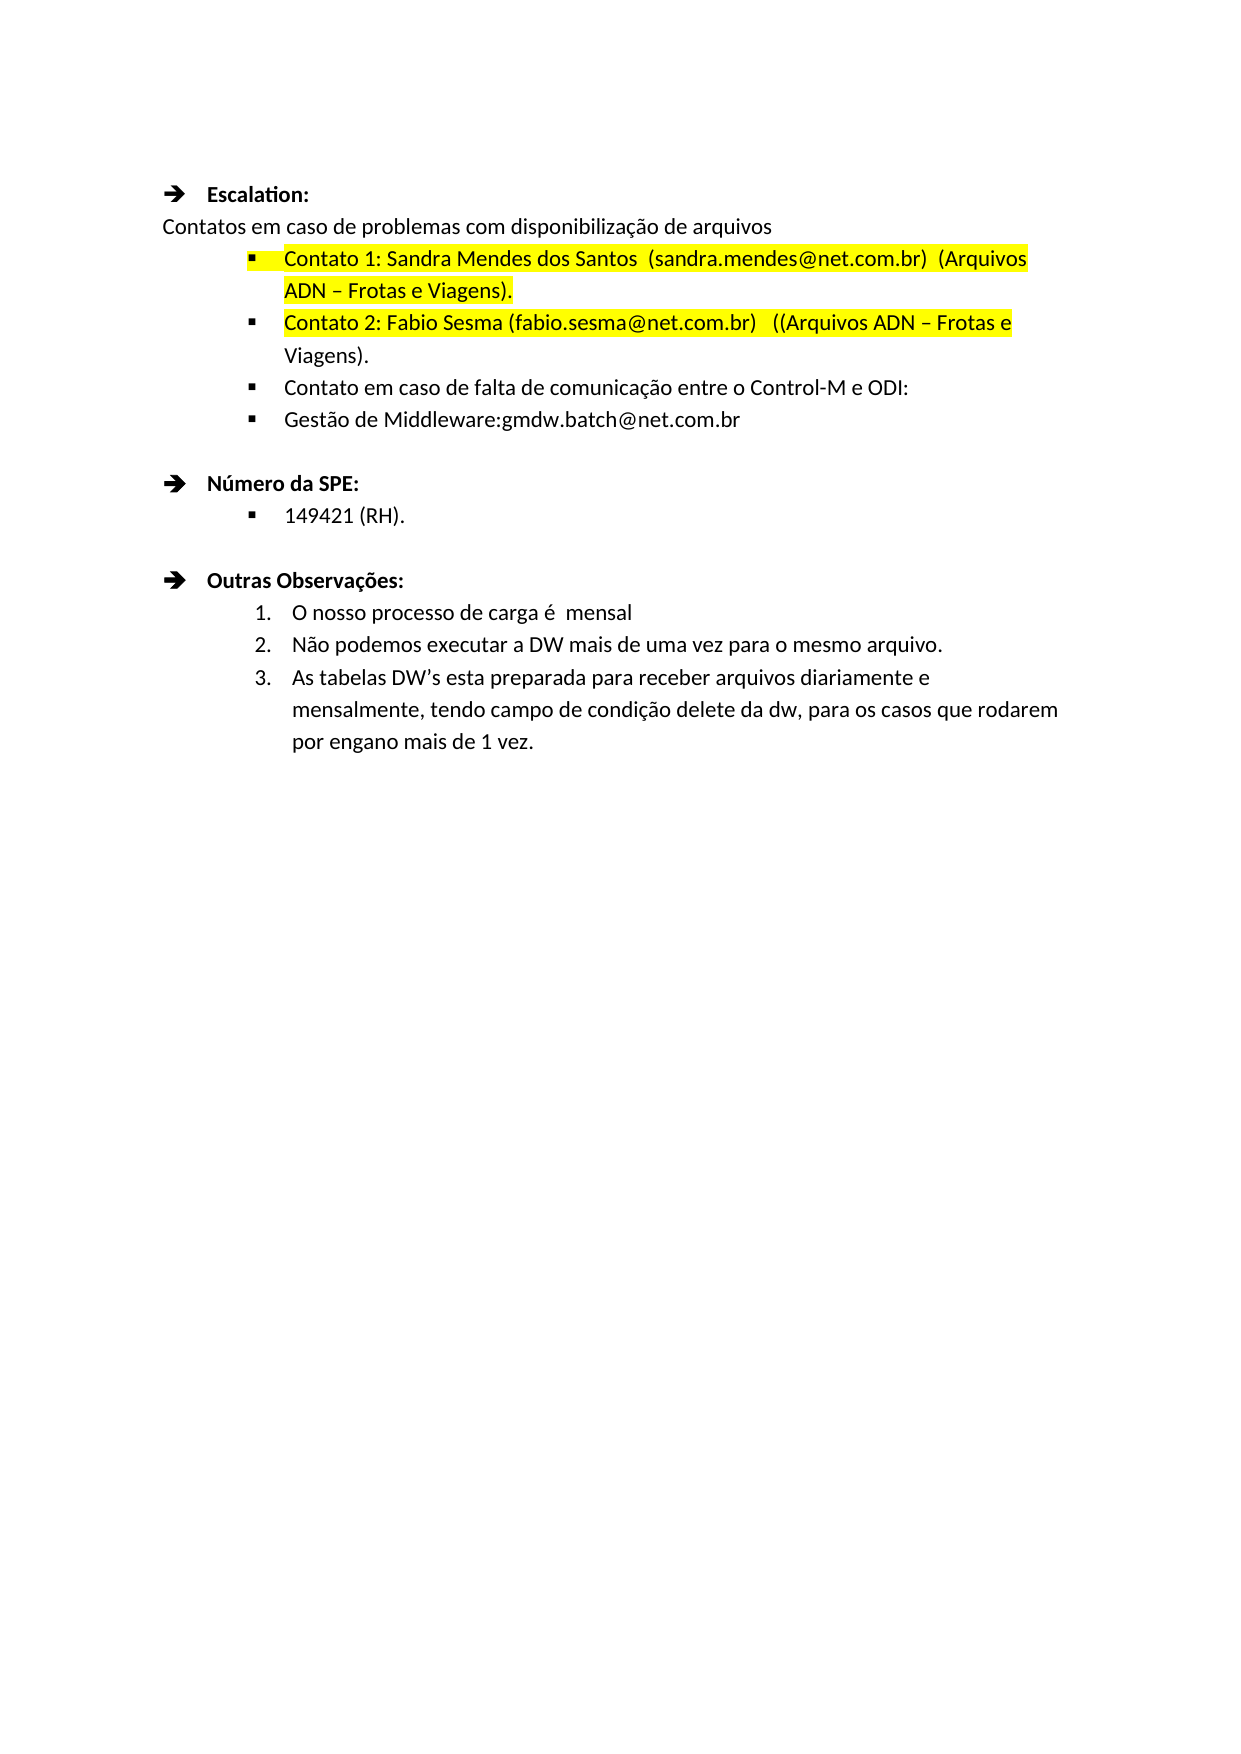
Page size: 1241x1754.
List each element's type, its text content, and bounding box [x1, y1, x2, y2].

list Escalation: [162, 180, 1063, 208]
list Não podemos executar a DW mais de uma vez para o mesmo arquivo. [254, 630, 1063, 658]
list Contato 2: Fabio Sesma (fabio.sesma@net.com.br) ((Arquivos ADN – Frotas e Viagens). [247, 308, 1063, 369]
list As tabelas DW’s esta preparada para receber arquivos diariamente e mensalmente, tendo campo de condição delete da dw, para os casos que rodarem por engano mais de 1 vez.ODI [254, 663, 1063, 755]
list O nosso processo de carga é mensal [254, 598, 1063, 626]
list Número da SPE: [162, 469, 1063, 497]
list 149421 (RH). [247, 502, 1063, 530]
list Contato em caso de falta de comunicação entre o Control-M e ODI: [247, 373, 1063, 401]
list Gestão de Middleware:gmdw.batch@net.com.br [247, 405, 1063, 433]
list Contato 1: Sandra Mendes dos Santos (sandra.mendes@net.com.br) (Arquivos ADN – Frotas e Viagens). [247, 244, 1063, 304]
text Contatos em caso de problemas com disponibilização de arquivos [162, 212, 1063, 240]
list Outras Observações: [162, 566, 1063, 594]
